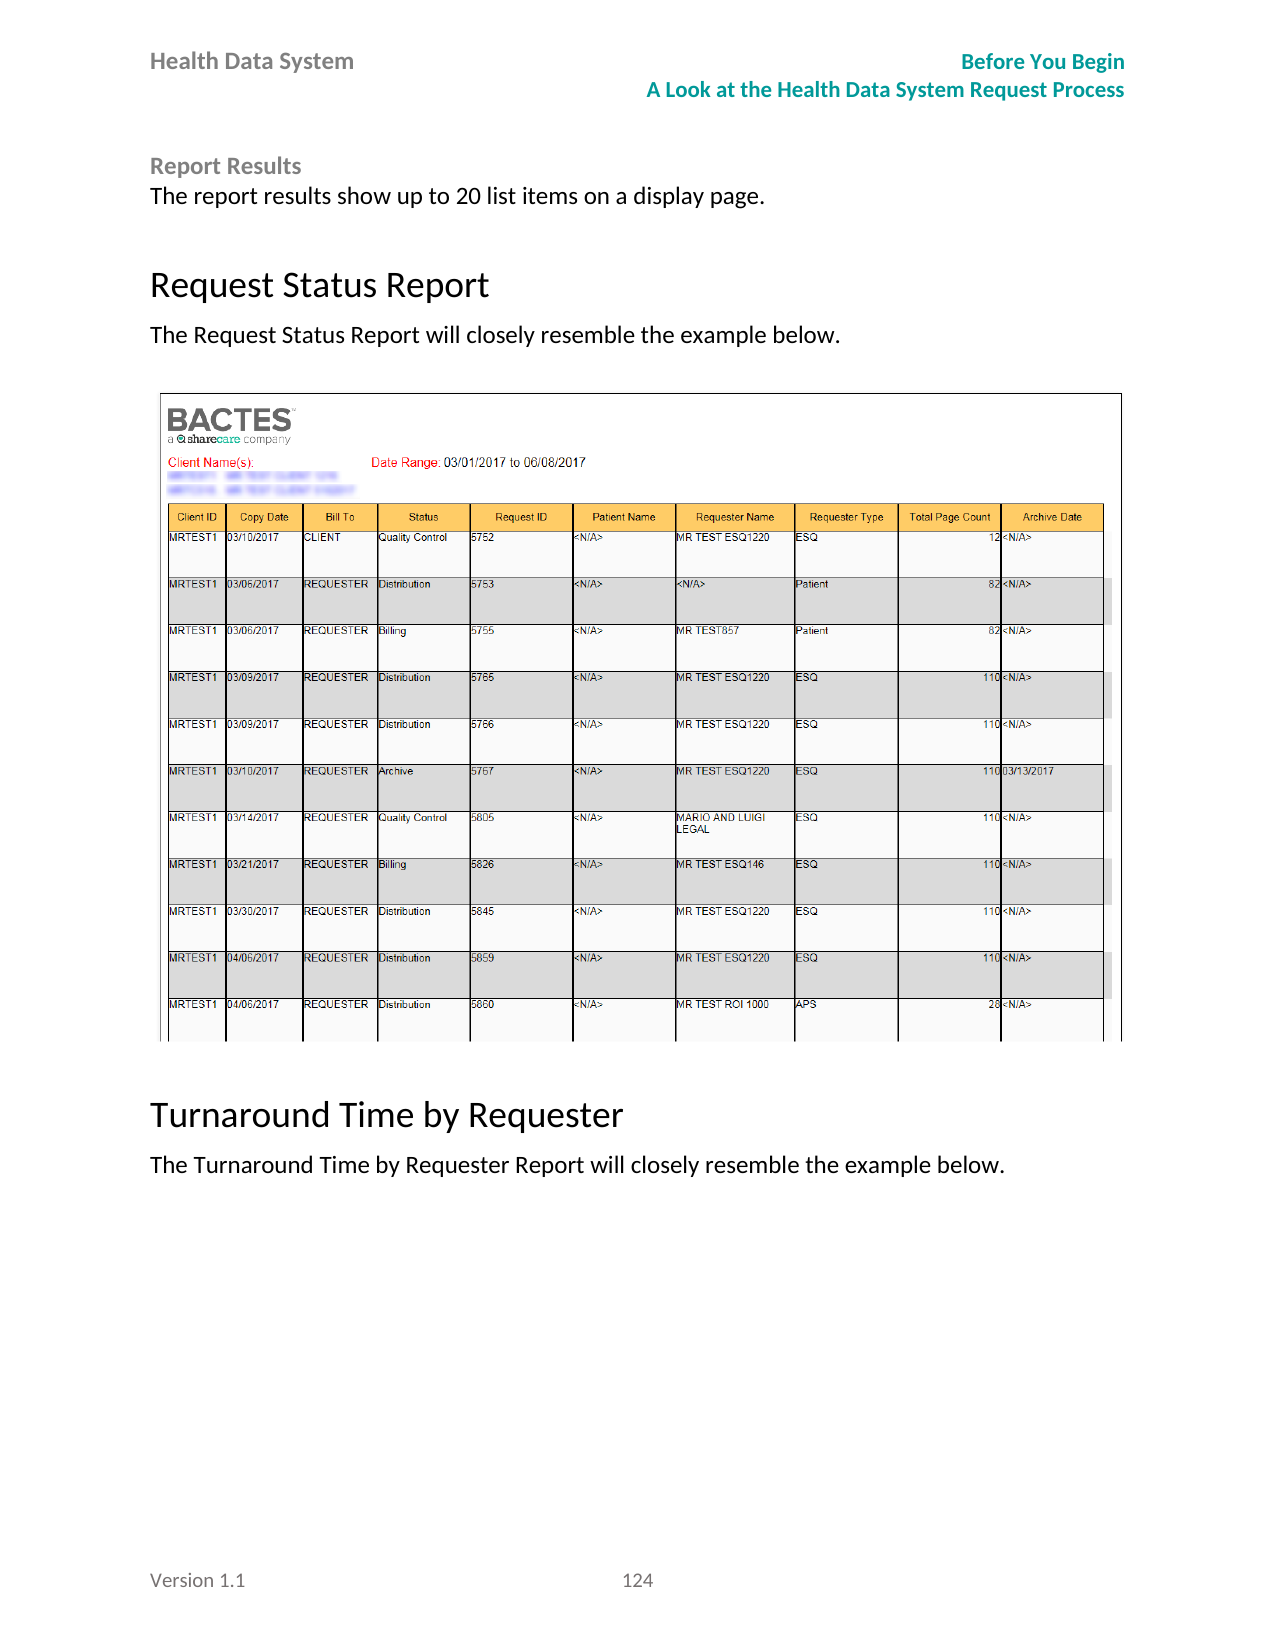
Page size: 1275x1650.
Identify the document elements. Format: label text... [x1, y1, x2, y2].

picture [150, 387, 1125, 1042]
subtitle Turnaround Time by Requester [150, 1091, 1125, 1137]
subtitle Request Status Report [150, 261, 1125, 307]
text The Turnaround Time by Requester Report will closely resemble the example below. [150, 1149, 1125, 1180]
text Report Results [150, 150, 1125, 181]
text The Request Status Report will closely resemble the example below. [150, 319, 1125, 350]
text The report results show up to 20 list items on a display page. [150, 181, 1125, 211]
